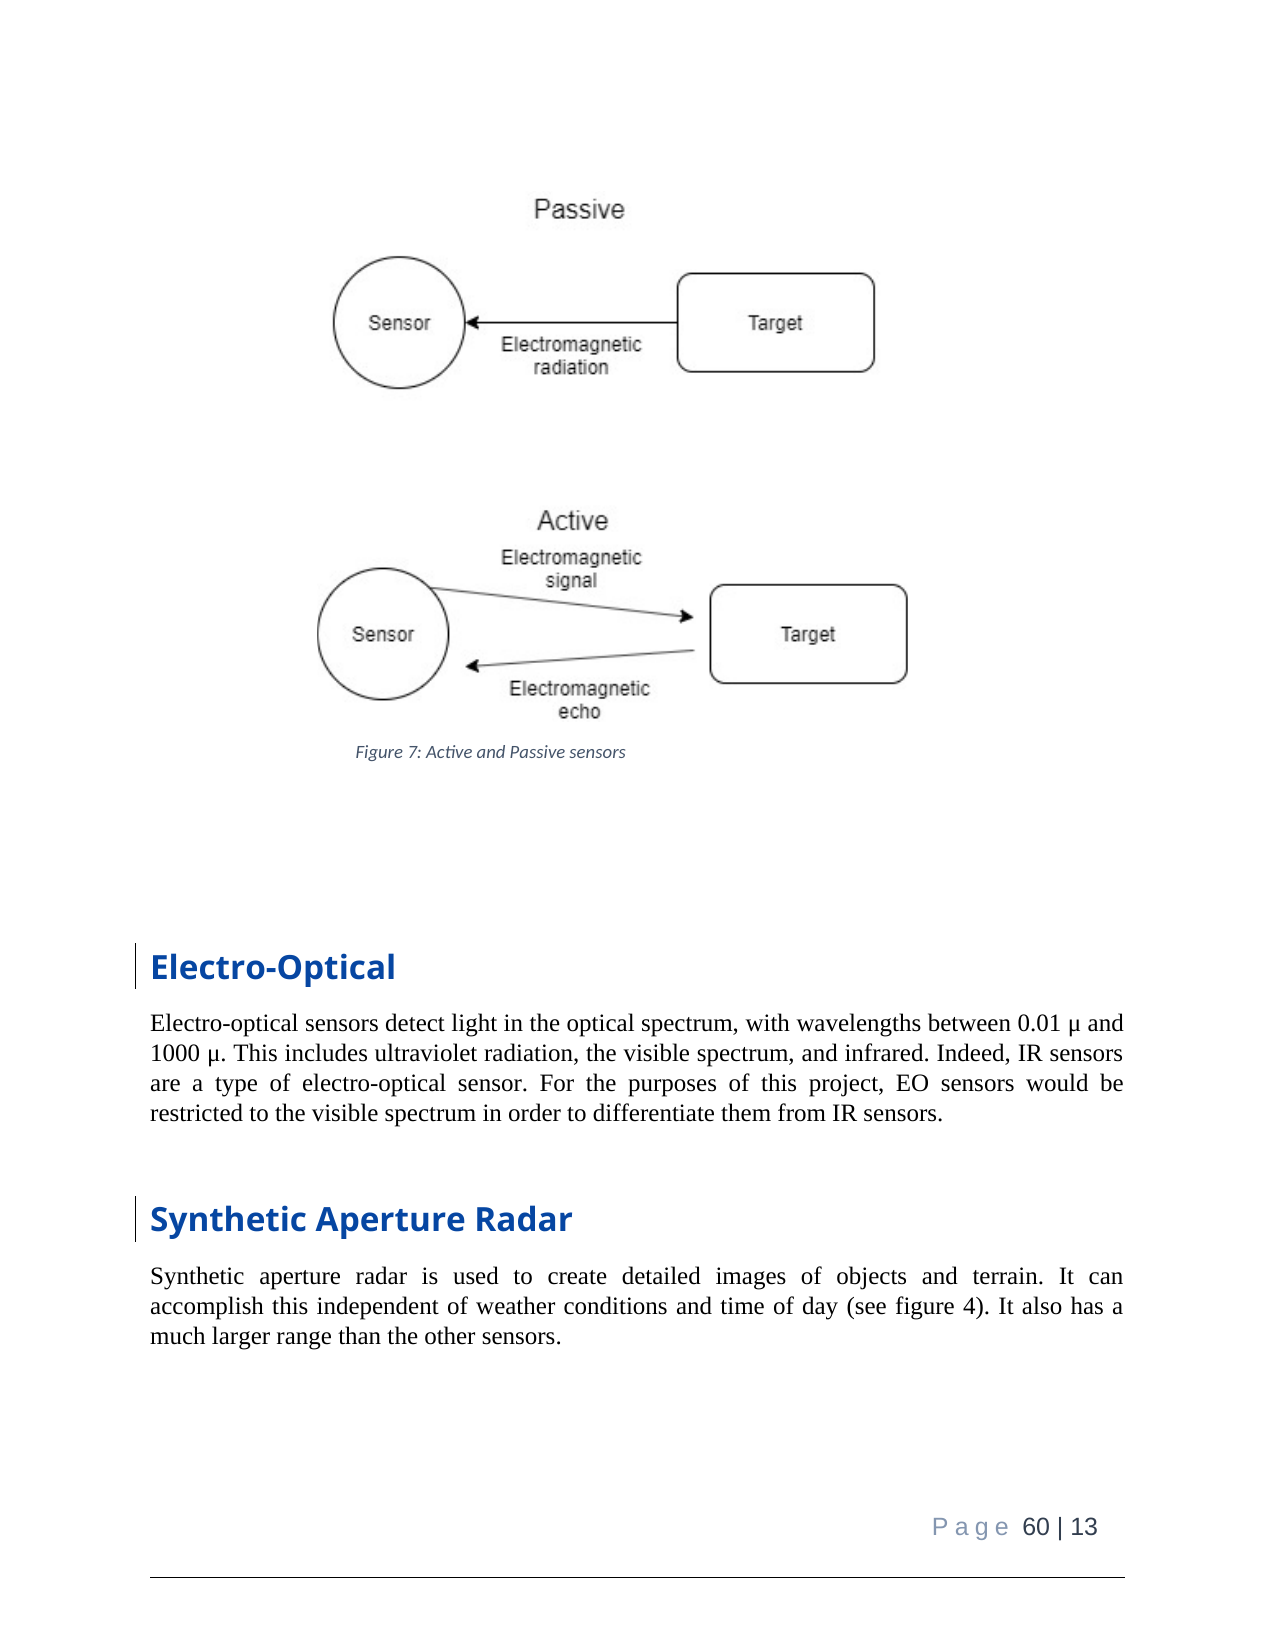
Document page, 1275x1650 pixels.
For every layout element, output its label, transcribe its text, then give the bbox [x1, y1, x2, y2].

text Synthetic aperture radar is used to create detailed images of objects and terrain. It can accomplish this independent of weather conditions and time of day (see figure 4). It also has a much larger range than the other sensors. [150, 1261, 1125, 1350]
subtitle Synthetic Aperture Radar [150, 1196, 1125, 1242]
subtitle Electro-Optical [150, 943, 1125, 989]
picture [317, 191, 908, 722]
text Electro-optical sensors detect light in the optical spectrum, with wavelengths between 0.01 μ and 1000 μ. This includes ultraviolet radiation, the visible spectrum, and infrared. Indeed, IR sensors are a type of electro-optical sensor. For the purposes of this project, EO sensors would be restricted to the visible spectrum in order to differentiate them from IR sensors. [150, 1008, 1125, 1127]
